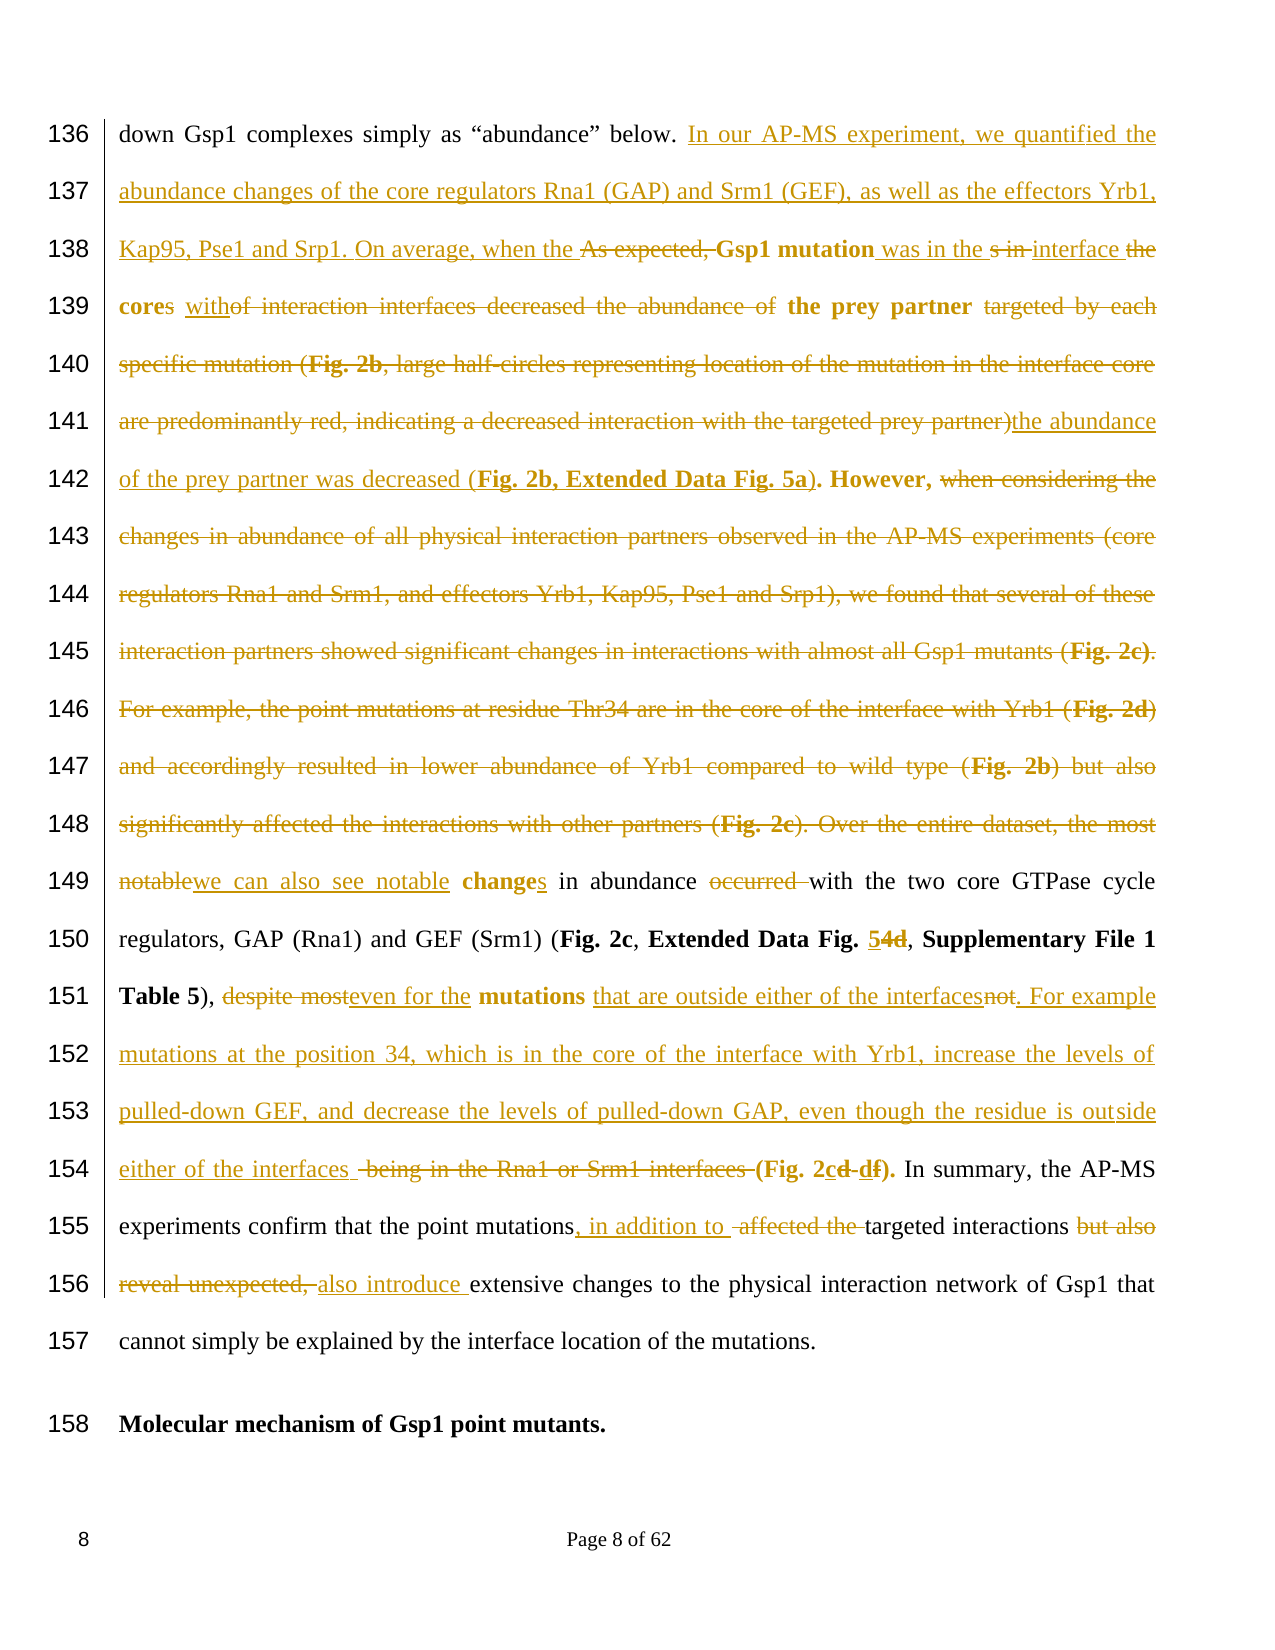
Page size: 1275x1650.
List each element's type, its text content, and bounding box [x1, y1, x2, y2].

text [119, 119, 1156, 201]
text Molecular mechanism of Gsp1 point mutants. [119, 1409, 1156, 1437]
